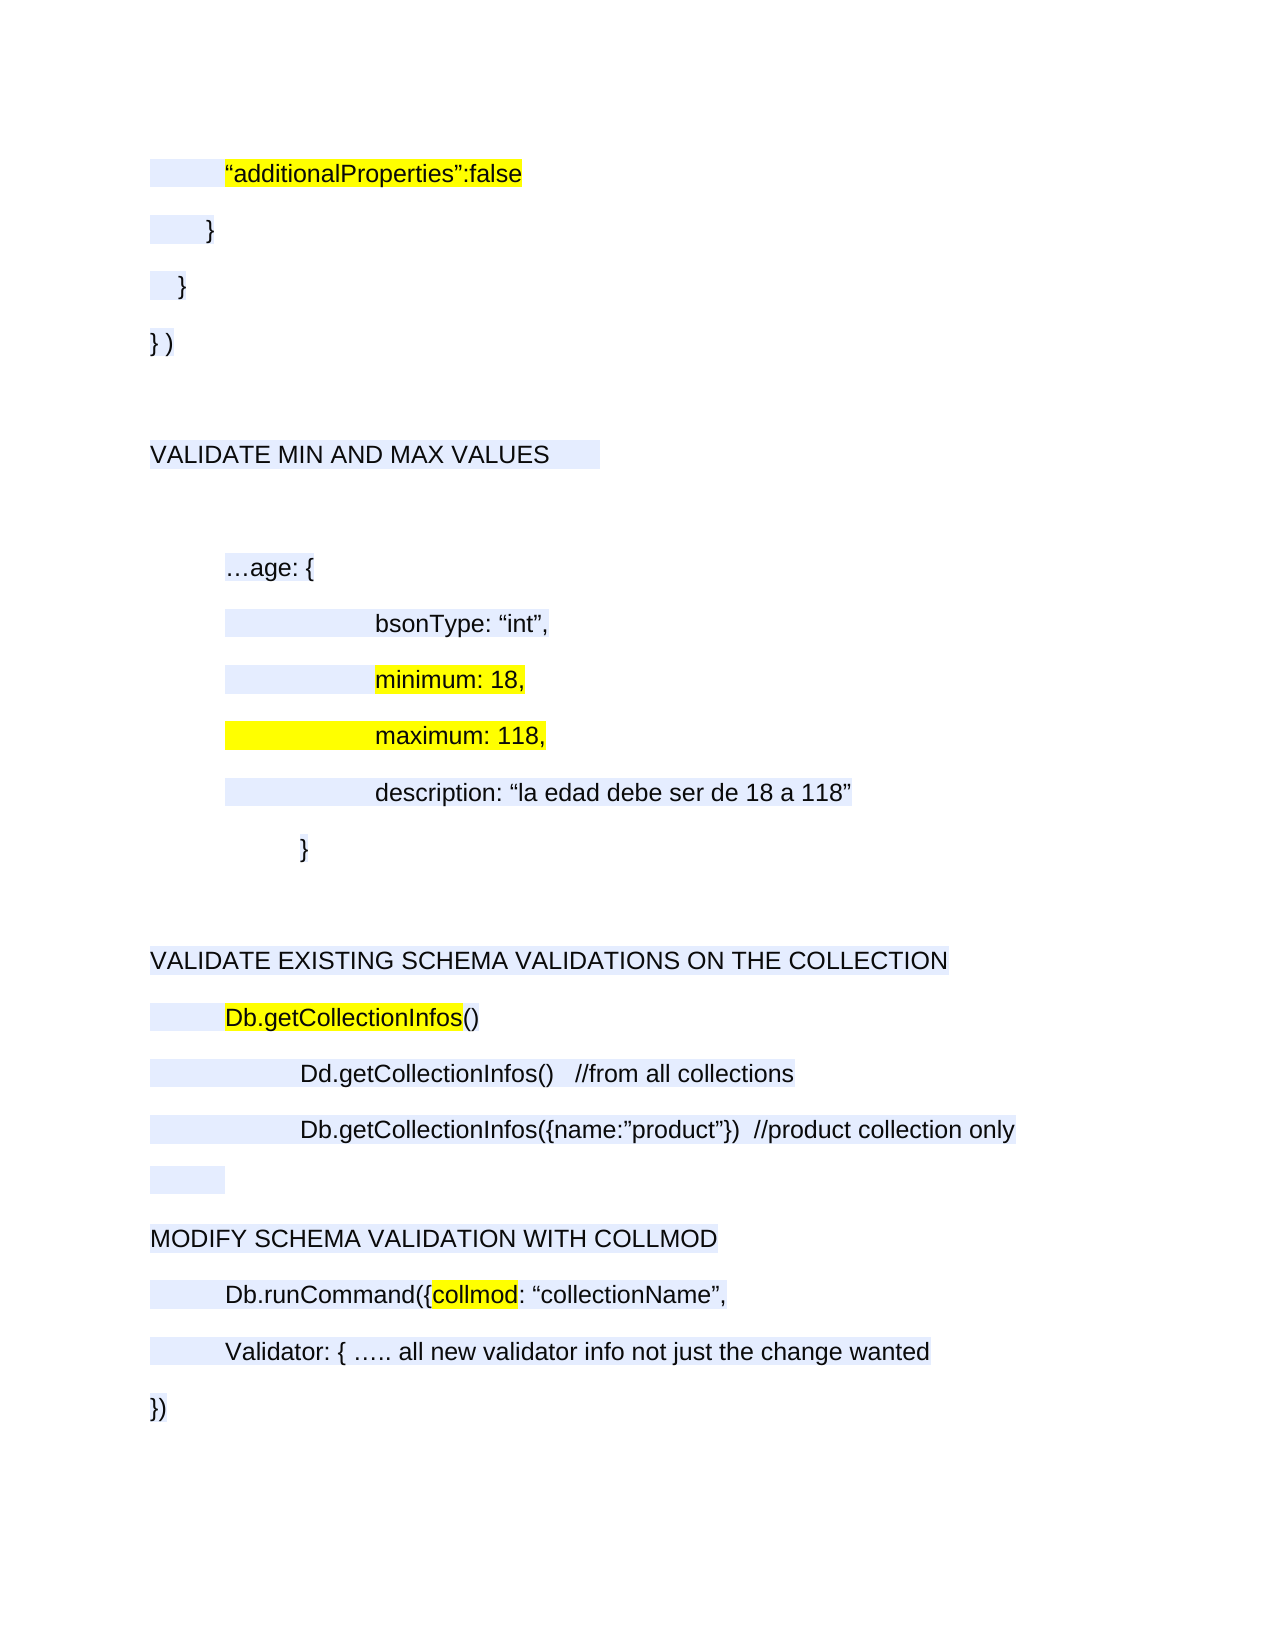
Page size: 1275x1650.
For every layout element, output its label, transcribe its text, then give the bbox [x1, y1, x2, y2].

text Db.runCommand({collmod: “collectionName”, [150, 1272, 1125, 1309]
text bsonType: “int”, [150, 600, 1125, 637]
text }) [150, 1384, 1125, 1422]
text } [150, 262, 1125, 300]
text VALIDATE MIN AND MAX VALUES [150, 431, 1125, 469]
text description: “la edad debe ser de 18 a 118” [150, 769, 1125, 806]
text VALIDATE EXISTING SCHEMA VALIDATIONS ON THE COLLECTION [150, 937, 1125, 975]
text Dd.getCollectionInfos() //from all collections [150, 1050, 1125, 1087]
text Db.getCollectionInfos() [150, 994, 1125, 1031]
text …age: { [150, 544, 1125, 581]
text maximum: 118, [150, 712, 1125, 750]
text } ) [150, 319, 1125, 356]
text “additionalProperties”:false [150, 150, 1125, 187]
text } [225, 825, 1125, 862]
text Db.getCollectionInfos({name:”product”}) //product collection only [150, 1106, 1125, 1144]
text minimum: 18, [150, 656, 1125, 694]
text } [150, 206, 1125, 244]
text Validator: { ….. all new validator info not just the change wanted [150, 1328, 1125, 1365]
text MODIFY SCHEMA VALIDATION WITH COLLMOD [150, 1215, 1125, 1253]
